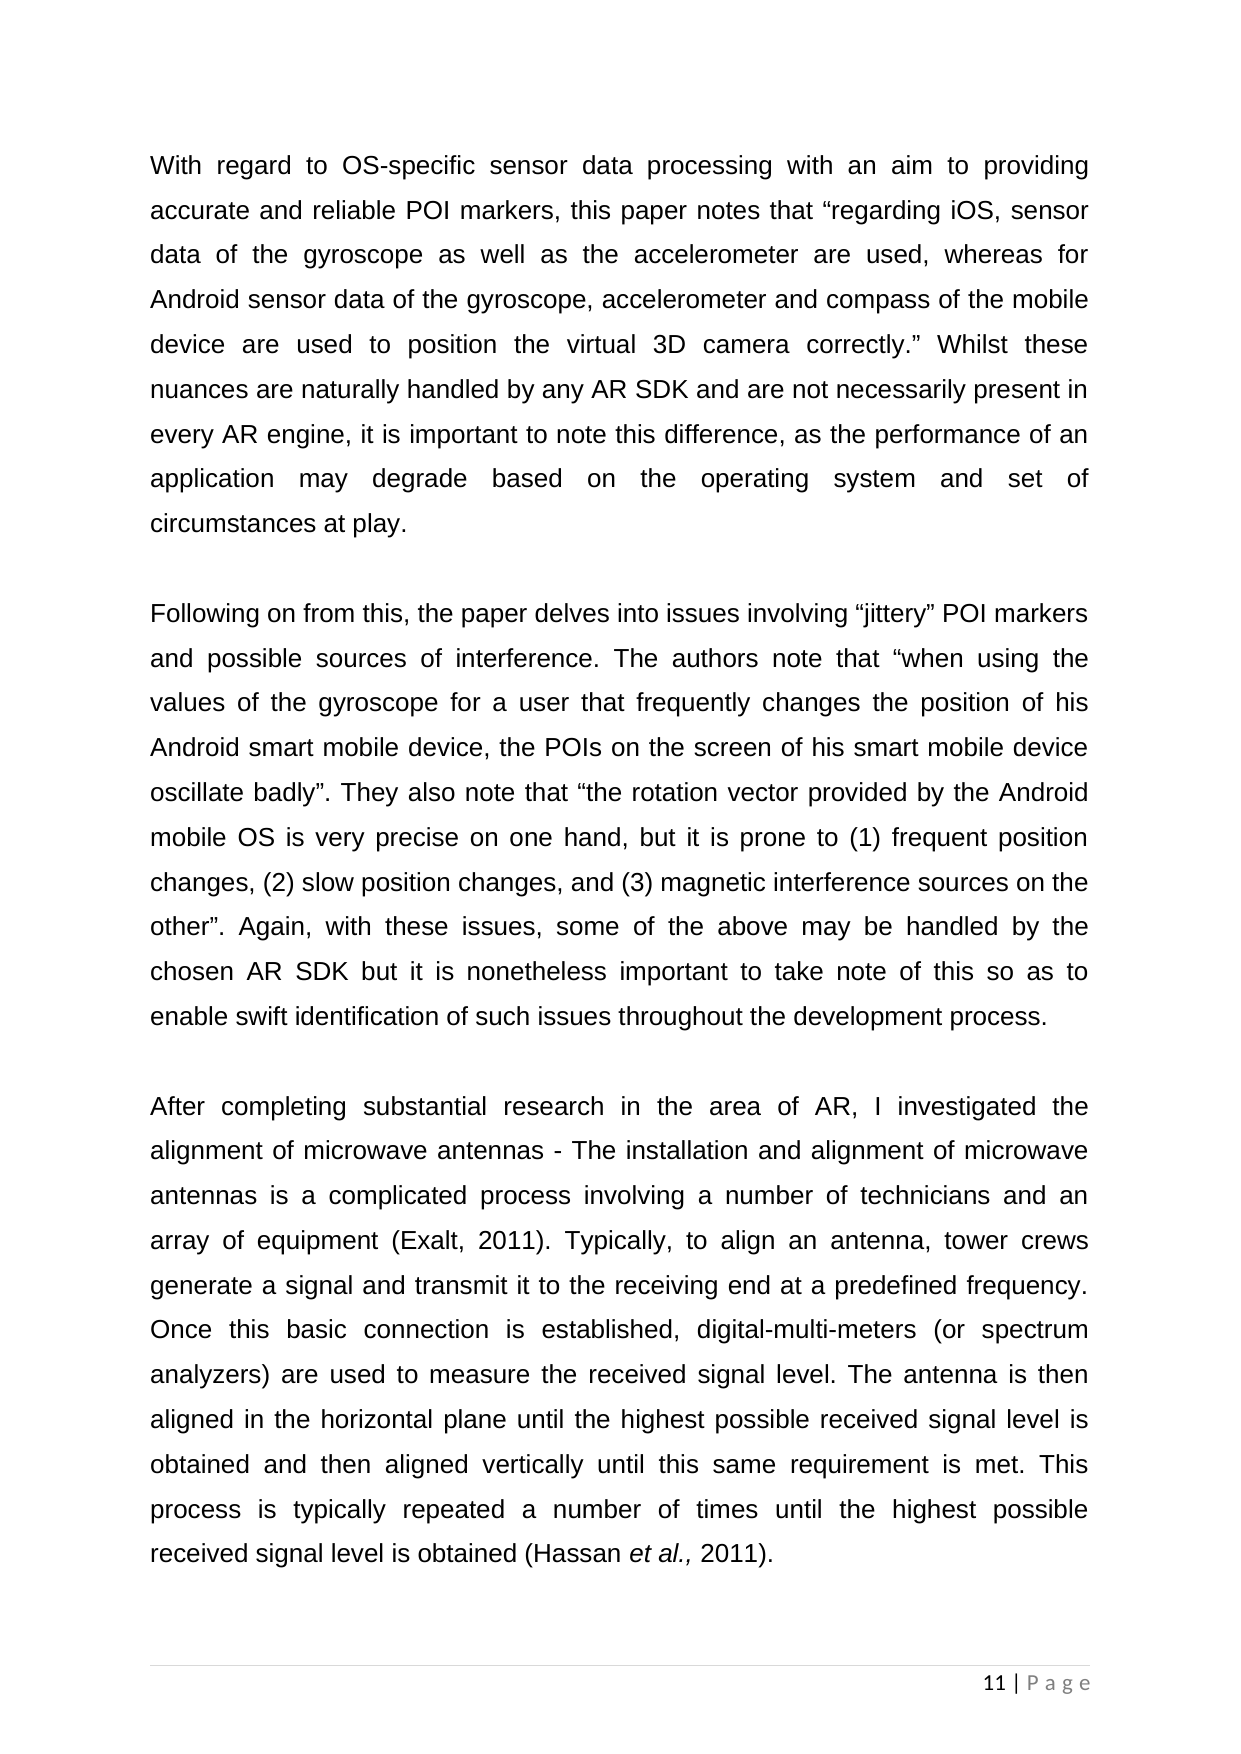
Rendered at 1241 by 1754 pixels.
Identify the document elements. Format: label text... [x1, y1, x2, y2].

text Following on from this, the paper delves into issues involving “jittery” POI markers and possible sources of interference. The authors note that “when using the values of the gyroscope for a user that frequently changes the position of his Android smart mobile device, the POIs on the screen of his smart mobile device oscillate badly”. They also note that “the rotation vector provided by the Android mobile OS is very precise on one hand, but it is prone to (1) frequent position changes, (2) slow position changes, and (3) magnetic interference sources on the other”. Again, with these issues, some of the above may be handled by the chosen AR SDK but it is nonetheless important to take note of this so as to enable swift identification of such issues throughout the development process. [150, 598, 1090, 1031]
text With regard to OS-specific sensor data processing with an aim to providing accurate and reliable POI markers, this paper notes that “regarding iOS, sensor data of the gyroscope as well as the accelerometer are used, whereas for Android sensor data of the gyroscope, accelerometer and compass of the mobile device are used to position the virtual 3D camera correctly.” Whilst these nuances are naturally handled by any AR SDK and are not necessarily present in every AR engine, it is important to note this difference, as the performance of an application may degrade based on the operating system and set of circumstances at play. [150, 150, 1090, 538]
text After completing substantial research in the area of AR, I investigated the alignment of microwave antennas - The installation and alignment of microwave antennas is a complicated process involving a number of technicians and an array of equipment (Exalt, 2011). Typically, to align an antenna, tower crews generate a signal and transmit it to the receiving end at a predefined frequency. Once this basic connection is established, digital-multi-meters (or spectrum analyzers) are used to measure the received signal level. The antenna is then aligned in the horizontal plane until the highest possible received signal level is obtained and then aligned vertically until this same requirement is met. This process is typically repeated a number of times until the highest possible received signal level is obtained (Hassan et al., 2011). [150, 1091, 1090, 1568]
